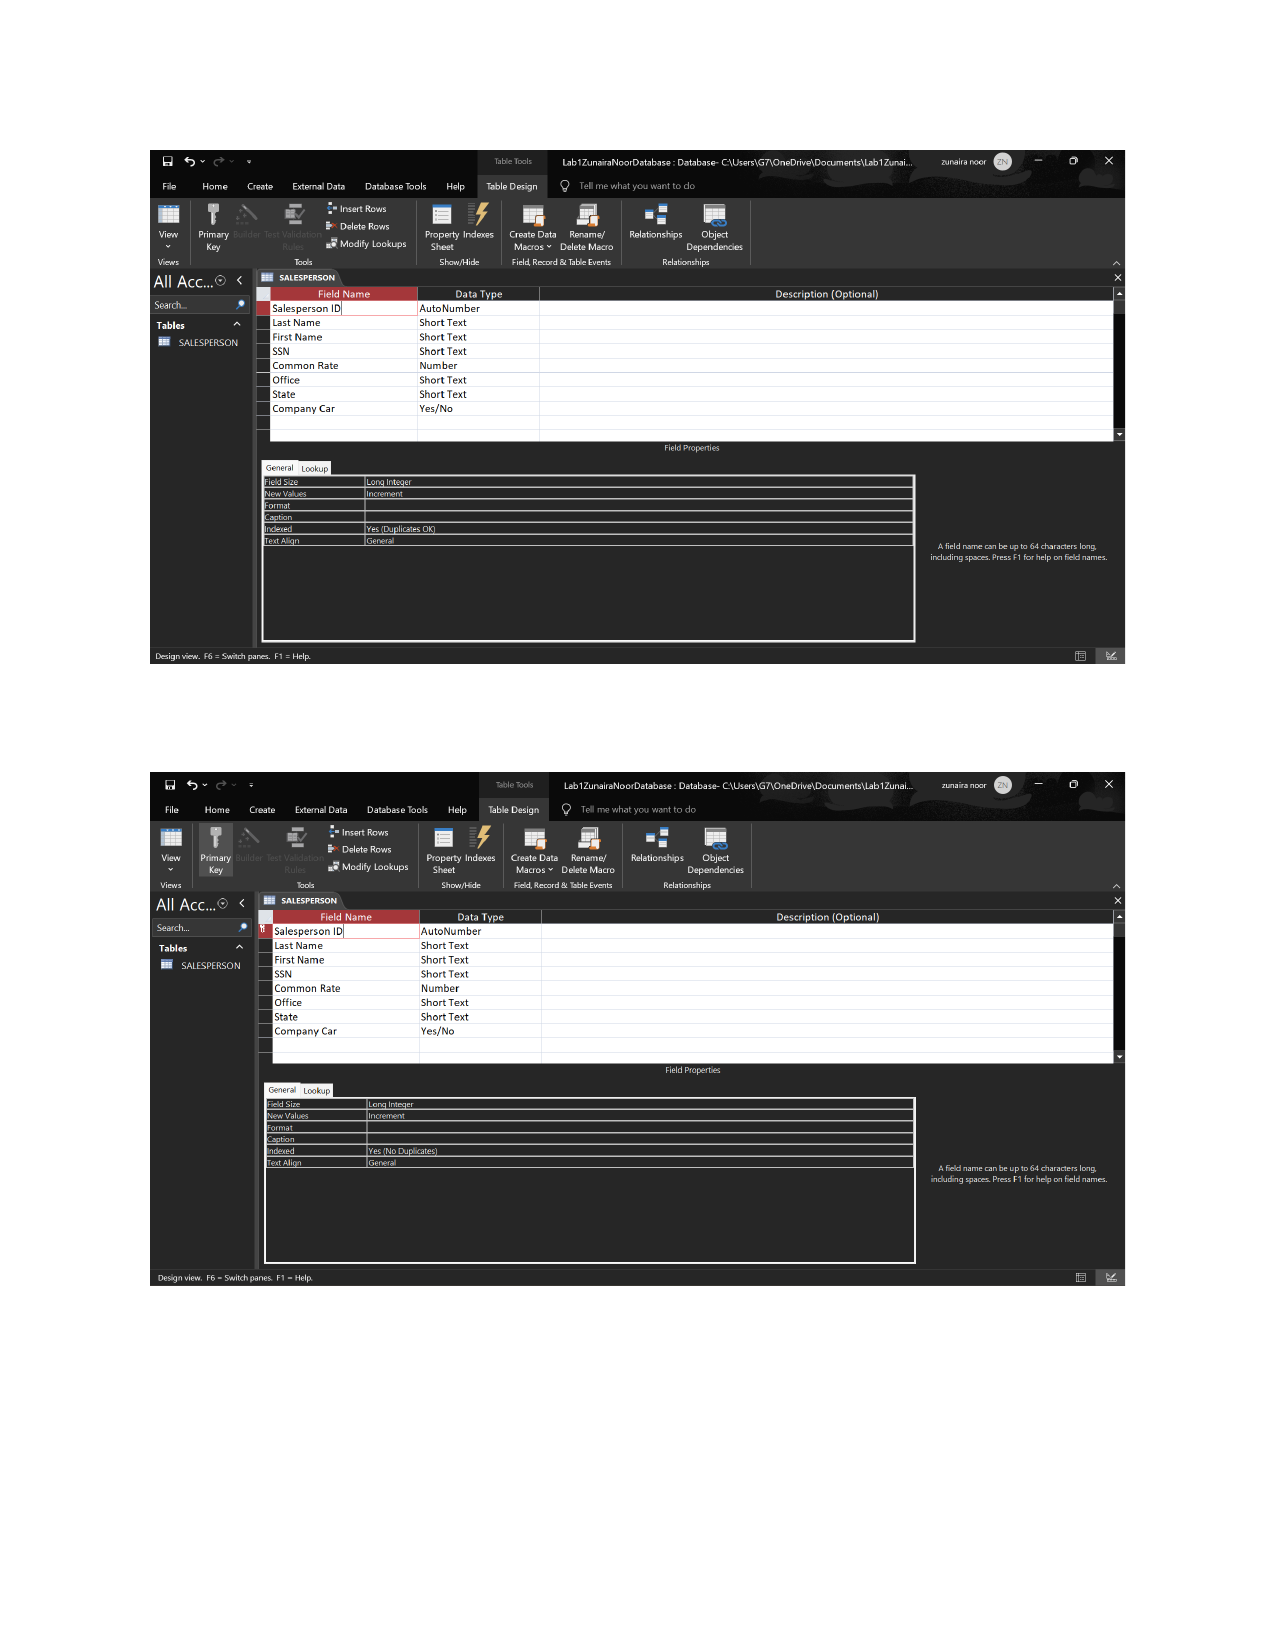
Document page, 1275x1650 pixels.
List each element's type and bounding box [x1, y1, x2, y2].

picture [150, 150, 1125, 664]
picture [150, 772, 1125, 1286]
